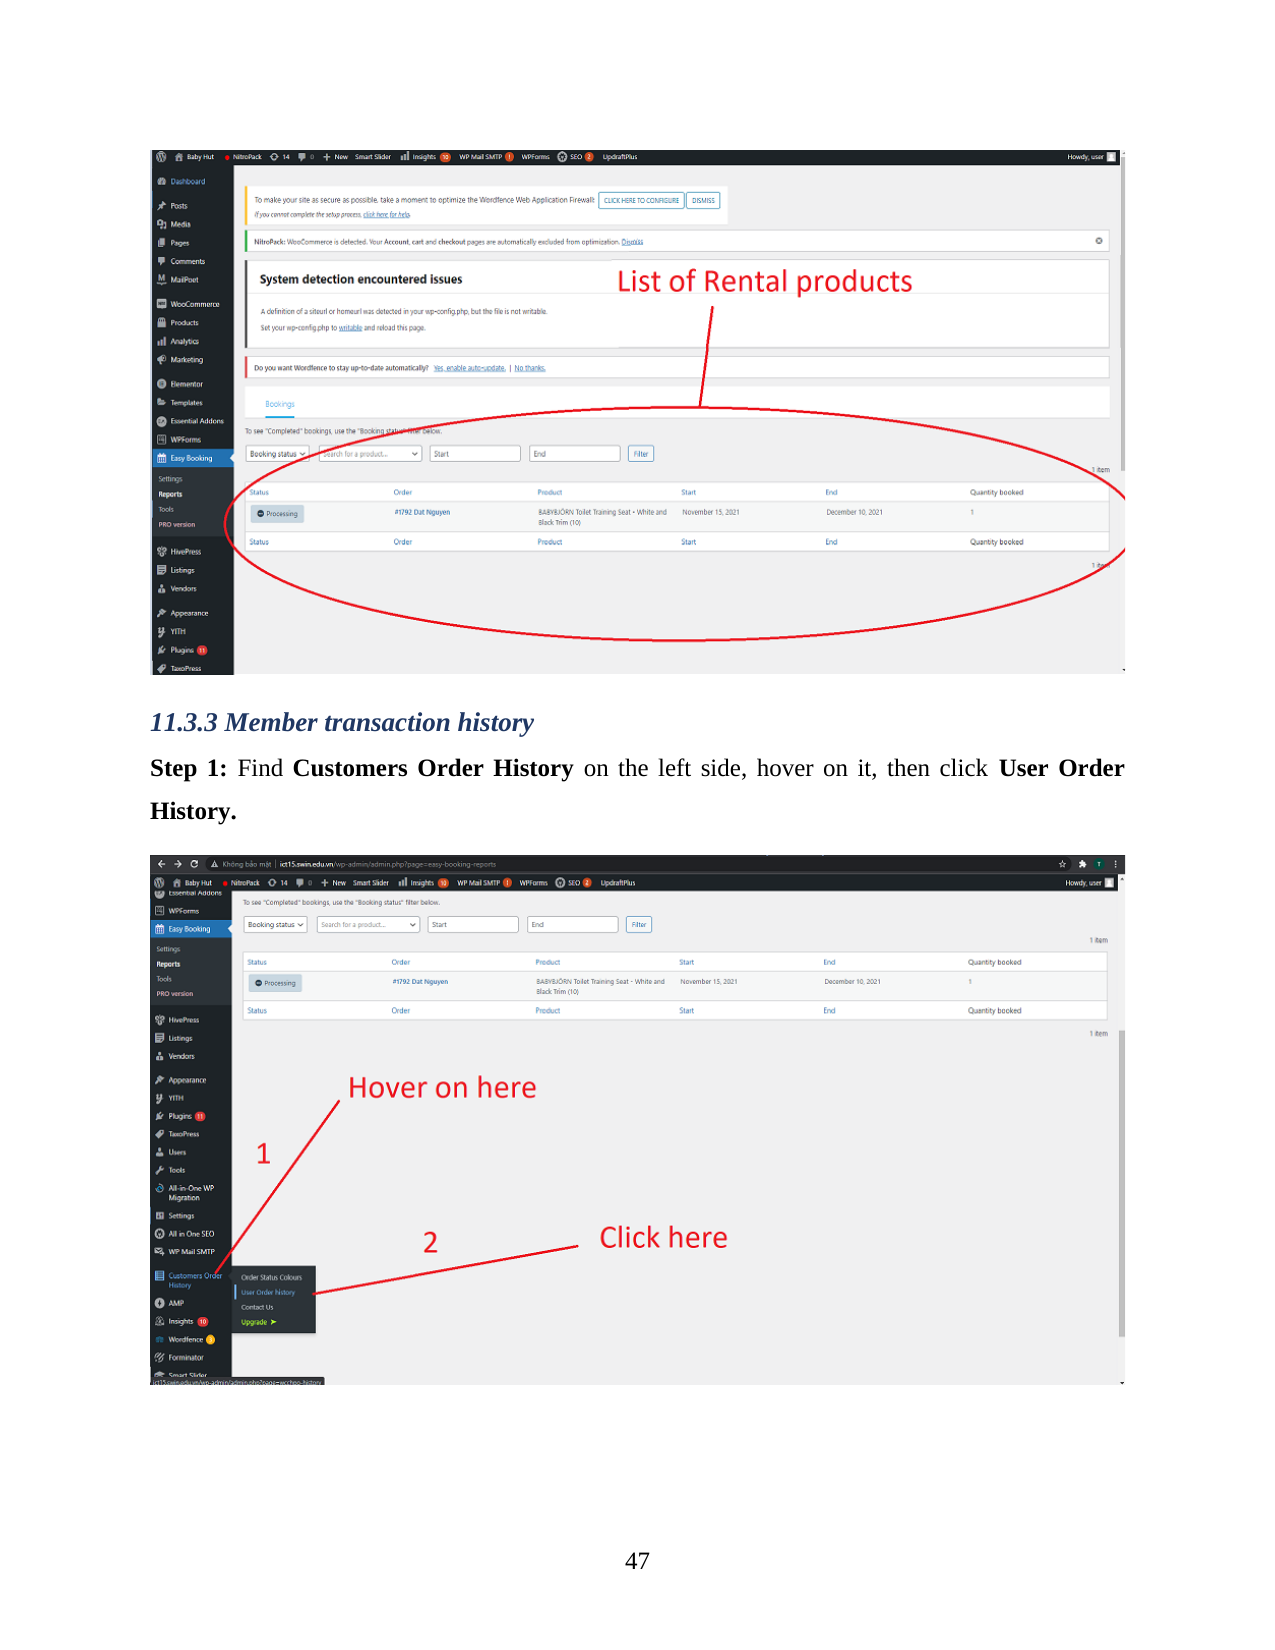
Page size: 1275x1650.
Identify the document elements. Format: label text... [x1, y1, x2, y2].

picture [150, 855, 1125, 1385]
text Step 1: Find Customers Order History on the left side, hover on it, then click User Order History. [150, 753, 1125, 824]
subtitle 11.3.3 Member transaction history [150, 706, 1125, 737]
picture [150, 150, 1125, 675]
